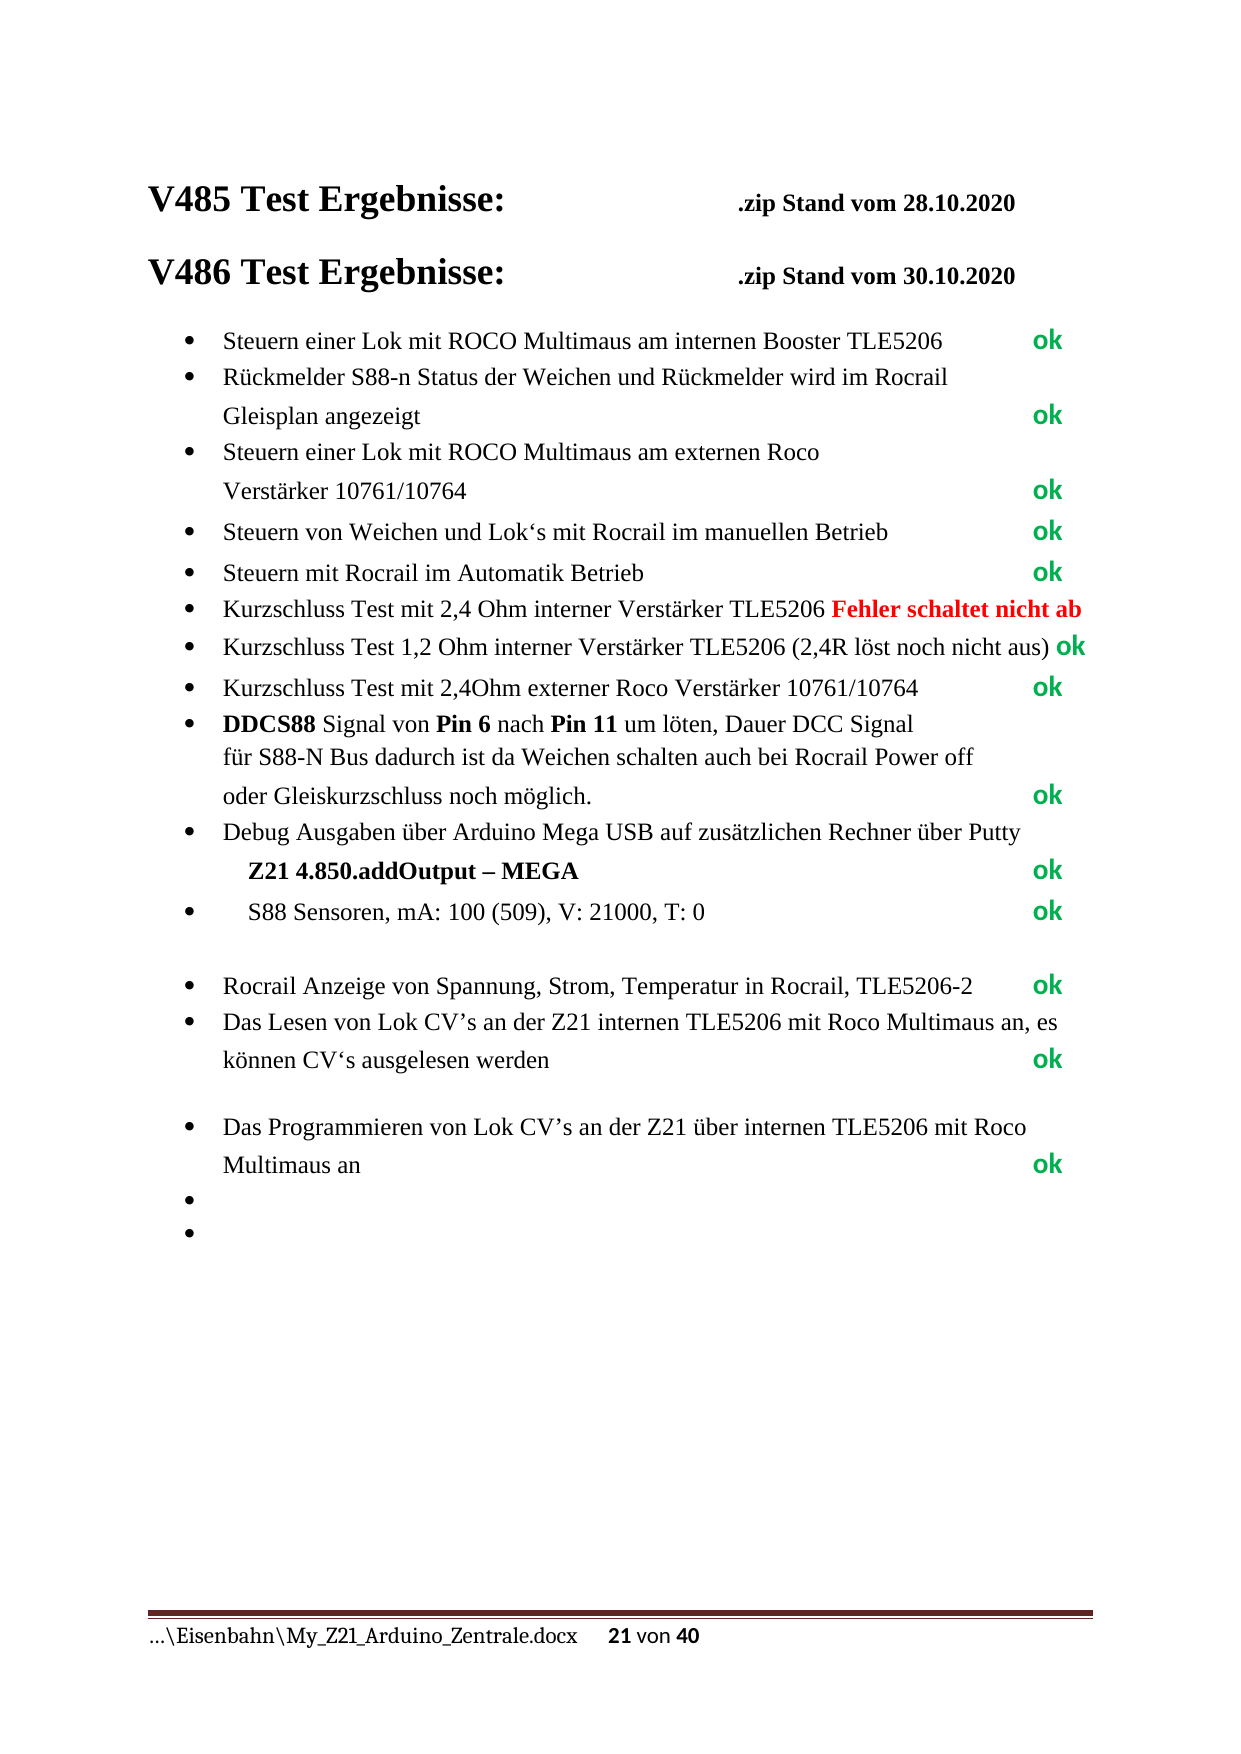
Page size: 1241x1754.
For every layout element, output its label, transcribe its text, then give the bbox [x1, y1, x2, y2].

list Kurzschluss Test mit 2,4 Ohm interner Verstärker TLE5206 Fehler schaltet nicht ab [185, 594, 1093, 623]
list Steuern einer Lok mit ROCO Multimaus am externen Roco Verstärker 10761/10764 ok [185, 437, 1093, 507]
list Rückmelder S88-n Status der Weichen und Rückmelder wird im Rocrail Gleisplan angezeigt ok [185, 362, 1093, 432]
list Rocrail Anzeige von Spannung, Strom, Temperatur in Rocrail, TLE5206-2 ok [185, 966, 1093, 1002]
list S88 Sensoren, mA: 100 (509), V: 21000, T: 0 ok [185, 892, 1093, 928]
list Steuern einer Lok mit ROCO Multimaus am internen Booster TLE5206 ok [185, 321, 1093, 357]
list Steuern mit Rocrail im Automatik Betrieb ok [185, 553, 1093, 589]
list Kurzschluss Test 1,2 Ohm interner Verstärker TLE5206 (2,4R löst noch nicht aus) ok [185, 627, 1093, 663]
subtitle V486 Test Ergebnisse: .zip Stand vom 30.10.2020 [148, 249, 1093, 292]
list Das Programmieren von Lok CV’s an der Z21 über internen TLE5206 mit Roco Multimaus an ok [185, 1112, 1093, 1181]
list Debug Ausgaben über Arduino Mega USB auf zusätzlichen Rechner über Putty Z21 4.850.addOutput – MEGA ok [185, 817, 1093, 887]
list Das Lesen von Lok CV’s an der Z21 internen TLE5206 mit Roco Multimaus an, es können CV‘s ausgelesen werden ok [185, 1007, 1093, 1108]
list Kurzschluss Test mit 2,4Ohm externer Roco Verstärker 10761/10764 ok [185, 668, 1093, 704]
list DDCS88 Signal von Pin 6 nach Pin 11 um löten, Dauer DCC Signal für S88-N Bus dadurch ist da Weichen schalten auch bei Rocrail Power off oder Gleiskurzschluss noch möglich. ok [185, 709, 1093, 812]
subtitle V485 Test Ergebnisse: .zip Stand vom 28.10.2020 [148, 177, 1093, 220]
list Steuern von Weichen und Lok‘s mit Rocrail im manuellen Betrieb ok [185, 512, 1093, 548]
